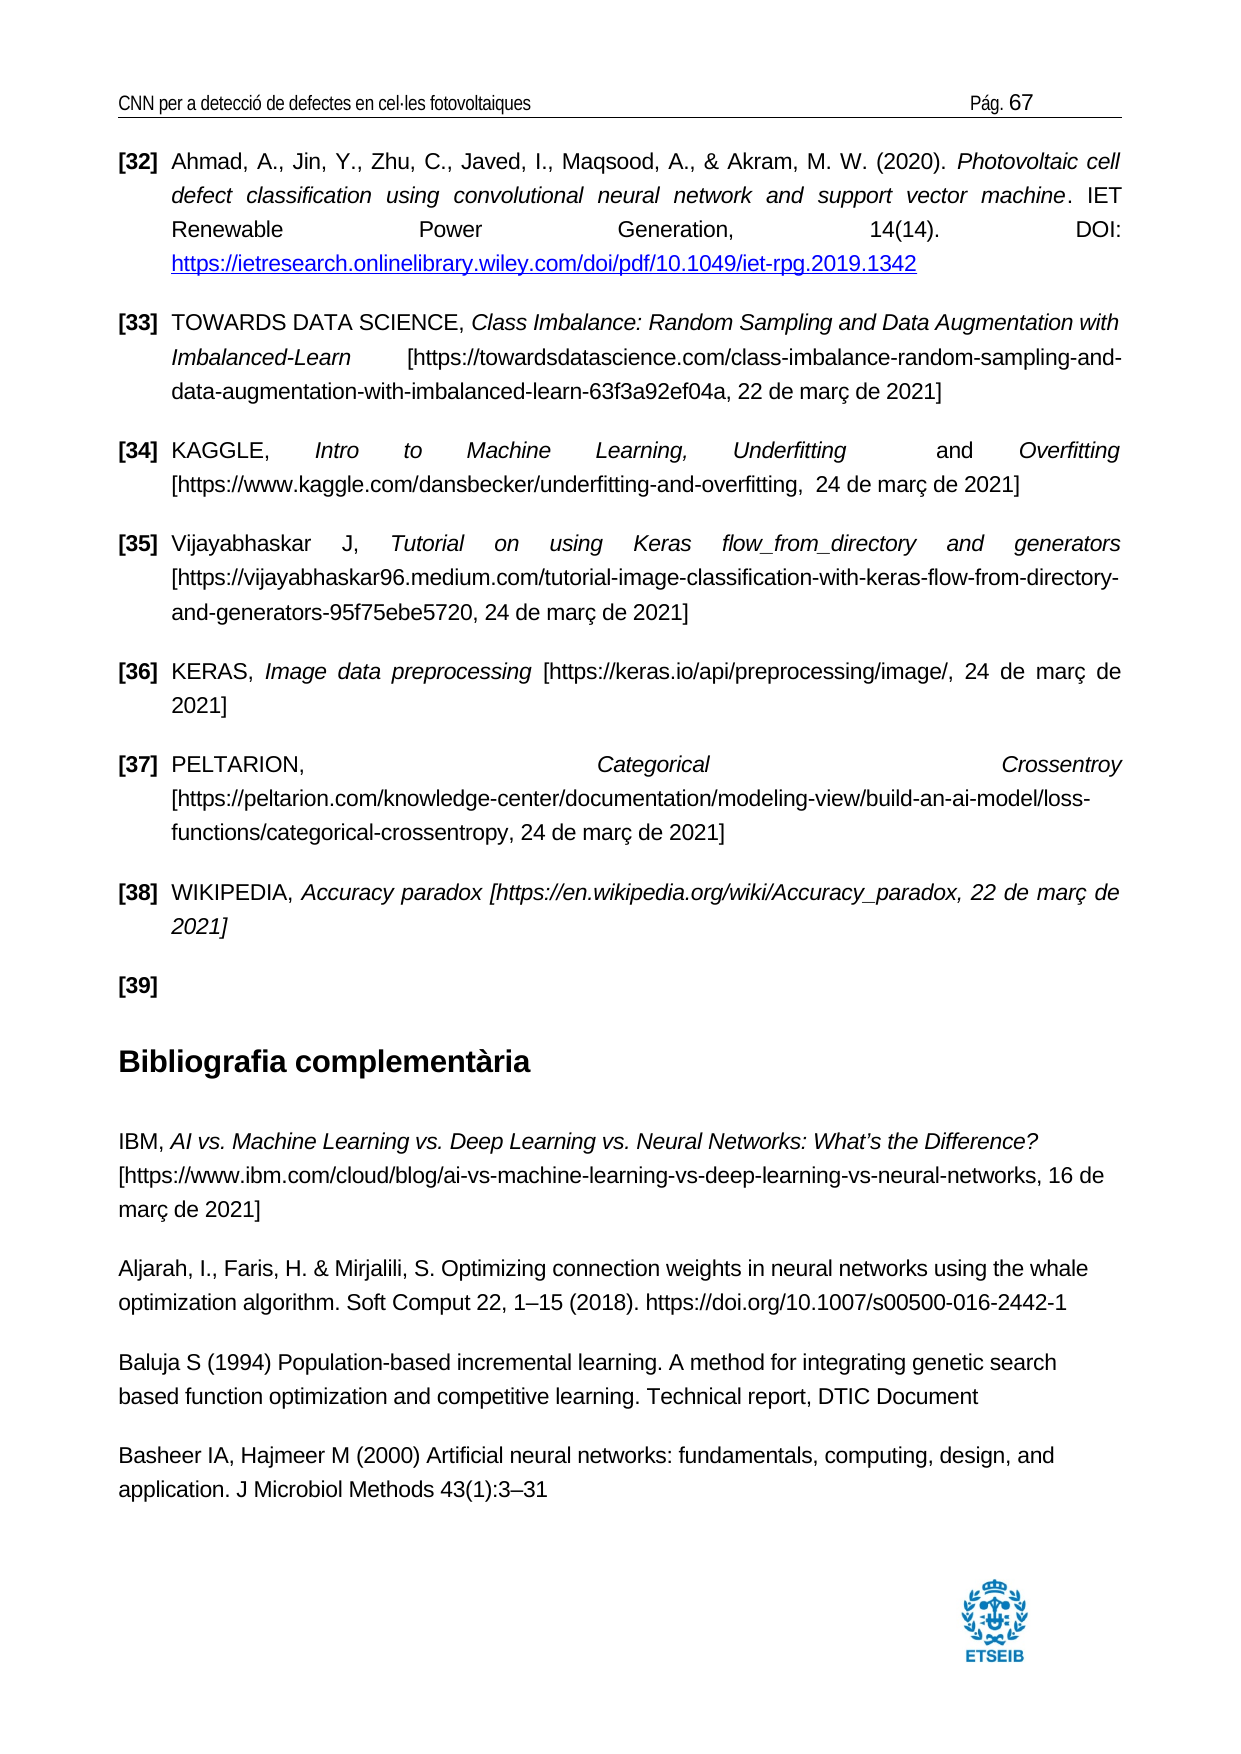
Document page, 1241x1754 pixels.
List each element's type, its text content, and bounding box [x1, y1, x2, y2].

text Basheer IA, Hajmeer M (2000) Artificial neural networks: fundamentals, computing, design, and application. J Microbiol Methods 43(1):3–31 [118, 1442, 1122, 1502]
list PELTARION, Categorical Crossentroy [https://peltarion.com/knowledge-center/documentation/modeling-view/build-an-ai-model/loss-functions/categorical-crossentropy, 24 de març de 2021] [118, 751, 1122, 846]
text IBM, AI vs. Machine Learning vs. Deep Learning vs. Neural Networks: What’s the Difference? [https://www.ibm.com/cloud/blog/ai-vs-machine-learning-vs-deep-learning-vs-neural-networks, 16 de març de 2021] [118, 1128, 1122, 1222]
picture [955, 1576, 1030, 1666]
list Ahmad, A., Jin, Y., Zhu, C., Javed, I., Maqsood, A., & Akram, M. W. (2020). Photovoltaic cell defect classification using convolutional neural network and support vector machine. IET Renewable Power Generation, 14(14). DOI: https://ietresearch.onlinelibrary.wiley.com/doi/pdf/10.1049/iet-rpg.2019.1342 [118, 148, 1122, 277]
list WIKIPEDIA, Accuracy paradox [https://en.wikipedia.org/wiki/Accuracy_paradox, 22 de març de 2021] [118, 878, 1122, 939]
list Vijayabhaskar J, Tutorial on using Keras flow_from_directory and generators [https://vijayabhaskar96.medium.com/tutorial-image-classification-with-keras-flow-from-directory-and-generators-95f75ebe5720, 24 de març de 2021] [118, 530, 1122, 625]
list TOWARDS DATA SCIENCE, Class Imbalance: Random Sampling and Data Augmentation with Imbalanced-Learn [https://towardsdatascience.com/class-imbalance-random-sampling-and-data-augmentation-with-imbalanced-learn-63f3a92ef04a, 22 de març de 2021] [118, 309, 1122, 404]
text Baluja S (1994) Population-based incremental learning. A method for integrating genetic search based function optimization and competitive learning. Technical report, DTIC Document [118, 1348, 1122, 1409]
subtitle Bibliografia complementària [118, 1043, 1122, 1079]
text Aljarah, I., Faris, H. & Mirjalili, S. Optimizing connection weights in neural networks using the whale optimization algorithm. Soft Comput 22, 1–15 (2018). https://doi.org/10.1007/s00500-016-2442-1 [118, 1255, 1122, 1316]
list KAGGLE, Intro to Machine Learning, Underfitting and Overfitting [https://www.kaggle.com/dansbecker/underfitting-and-overfitting, 24 de març de 2021] [118, 437, 1122, 497]
list KERAS, Image data preprocessing [https://keras.io/api/preprocessing/image/, 24 de març de 2021] [118, 658, 1122, 718]
